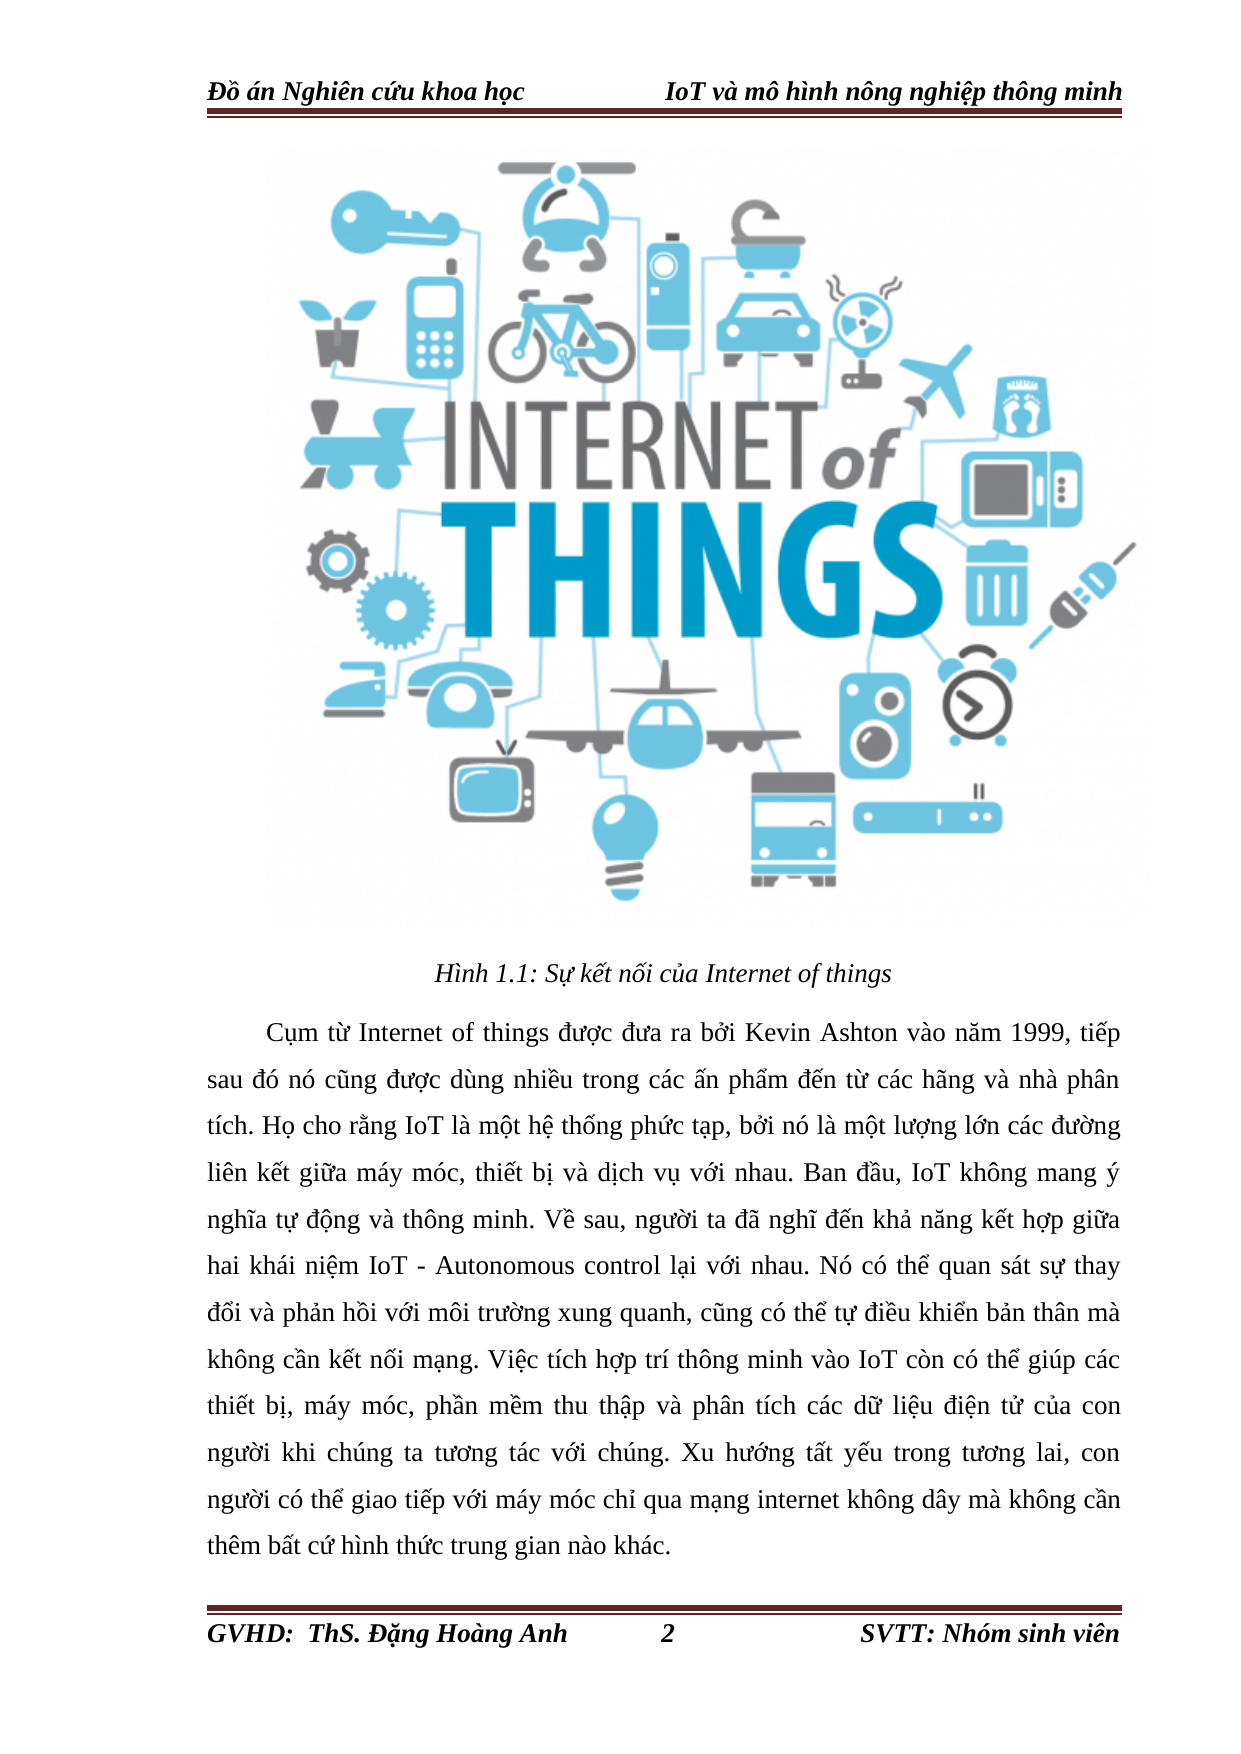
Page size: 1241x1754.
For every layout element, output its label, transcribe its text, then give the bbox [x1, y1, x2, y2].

text Cụm từ Internet of things được đưa ra bởi Kevin Ashton vào năm 1999, tiếp sau đó nó cũng được dùng nhiều trong các ấn phẩm đến từ các hãng và nhà phân tích. Họ cho rằng IoT là một hệ thống phức tạp, bởi nó là một lượng lớn các đường liên kết giữa máy móc, thiết bị và dịch vụ với nhau. Ban đầu, IoT không mang ý nghĩa tự động và thông minh. Về sau, người ta đã nghĩ đến khả năng kết hợp giữa hai khái niệm IoT - Autonomous control lại với nhau. Nó có thể quan sát sự thay đổi và phản hồi với môi trường xung quanh, cũng có thể tự điều khiển bản thân mà không cần kết nối mạng. Việc tích hợp trí thông minh vào IoT còn có thể giúp các thiết bị, máy móc, phần mềm thu thập và phân tích các dữ liệu điện tử của con người khi chúng ta tương tác với chúng. Xu hướng tất yếu trong tương lai, con người có thể giao tiếp với máy móc chỉ qua mạng internet không dây mà không cần thêm bất cứ hình thức trung gian nào khác. [207, 1016, 1122, 1561]
picture [265, 147, 1151, 929]
text Hình 1.1: Sự kết nối của Internet of things [207, 957, 1122, 988]
